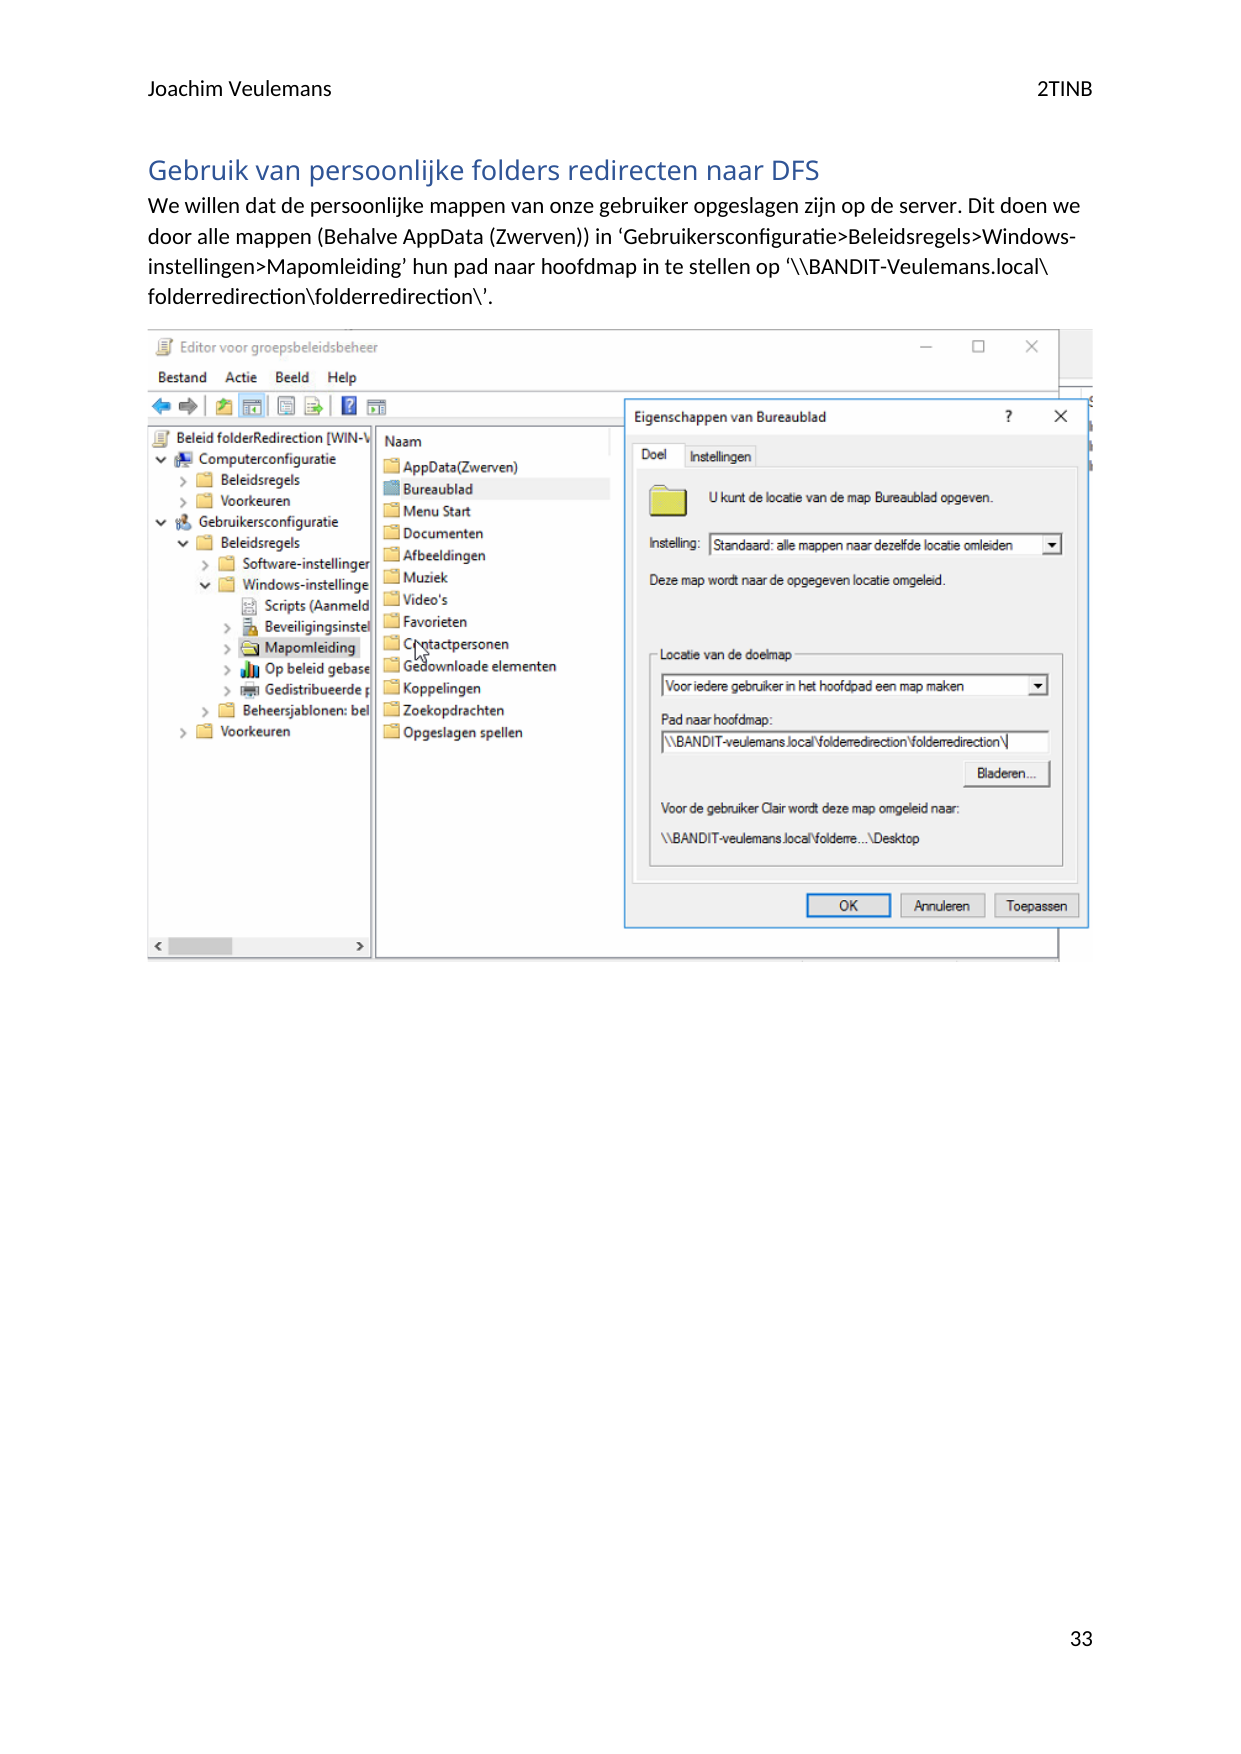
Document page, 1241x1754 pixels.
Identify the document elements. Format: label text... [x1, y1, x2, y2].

picture [147, 329, 1093, 962]
subtitle Gebruik van persoonlijke folders redirecten naar DFS [148, 152, 1093, 189]
text We willen dat de persoonlijke mappen van onze gebruiker opgeslagen zijn op de server. Dit doen we door alle mappen (Behalve AppData (Zwerven)) in ‘Gebruikersconfiguratie>Beleidsregels>Windows-instellingen>Mapomleiding’ hun pad naar hoofdmap in te stellen op ‘\\BANDIT-Veulemans.local\folderredirection\folderredirection\’. [148, 192, 1093, 310]
